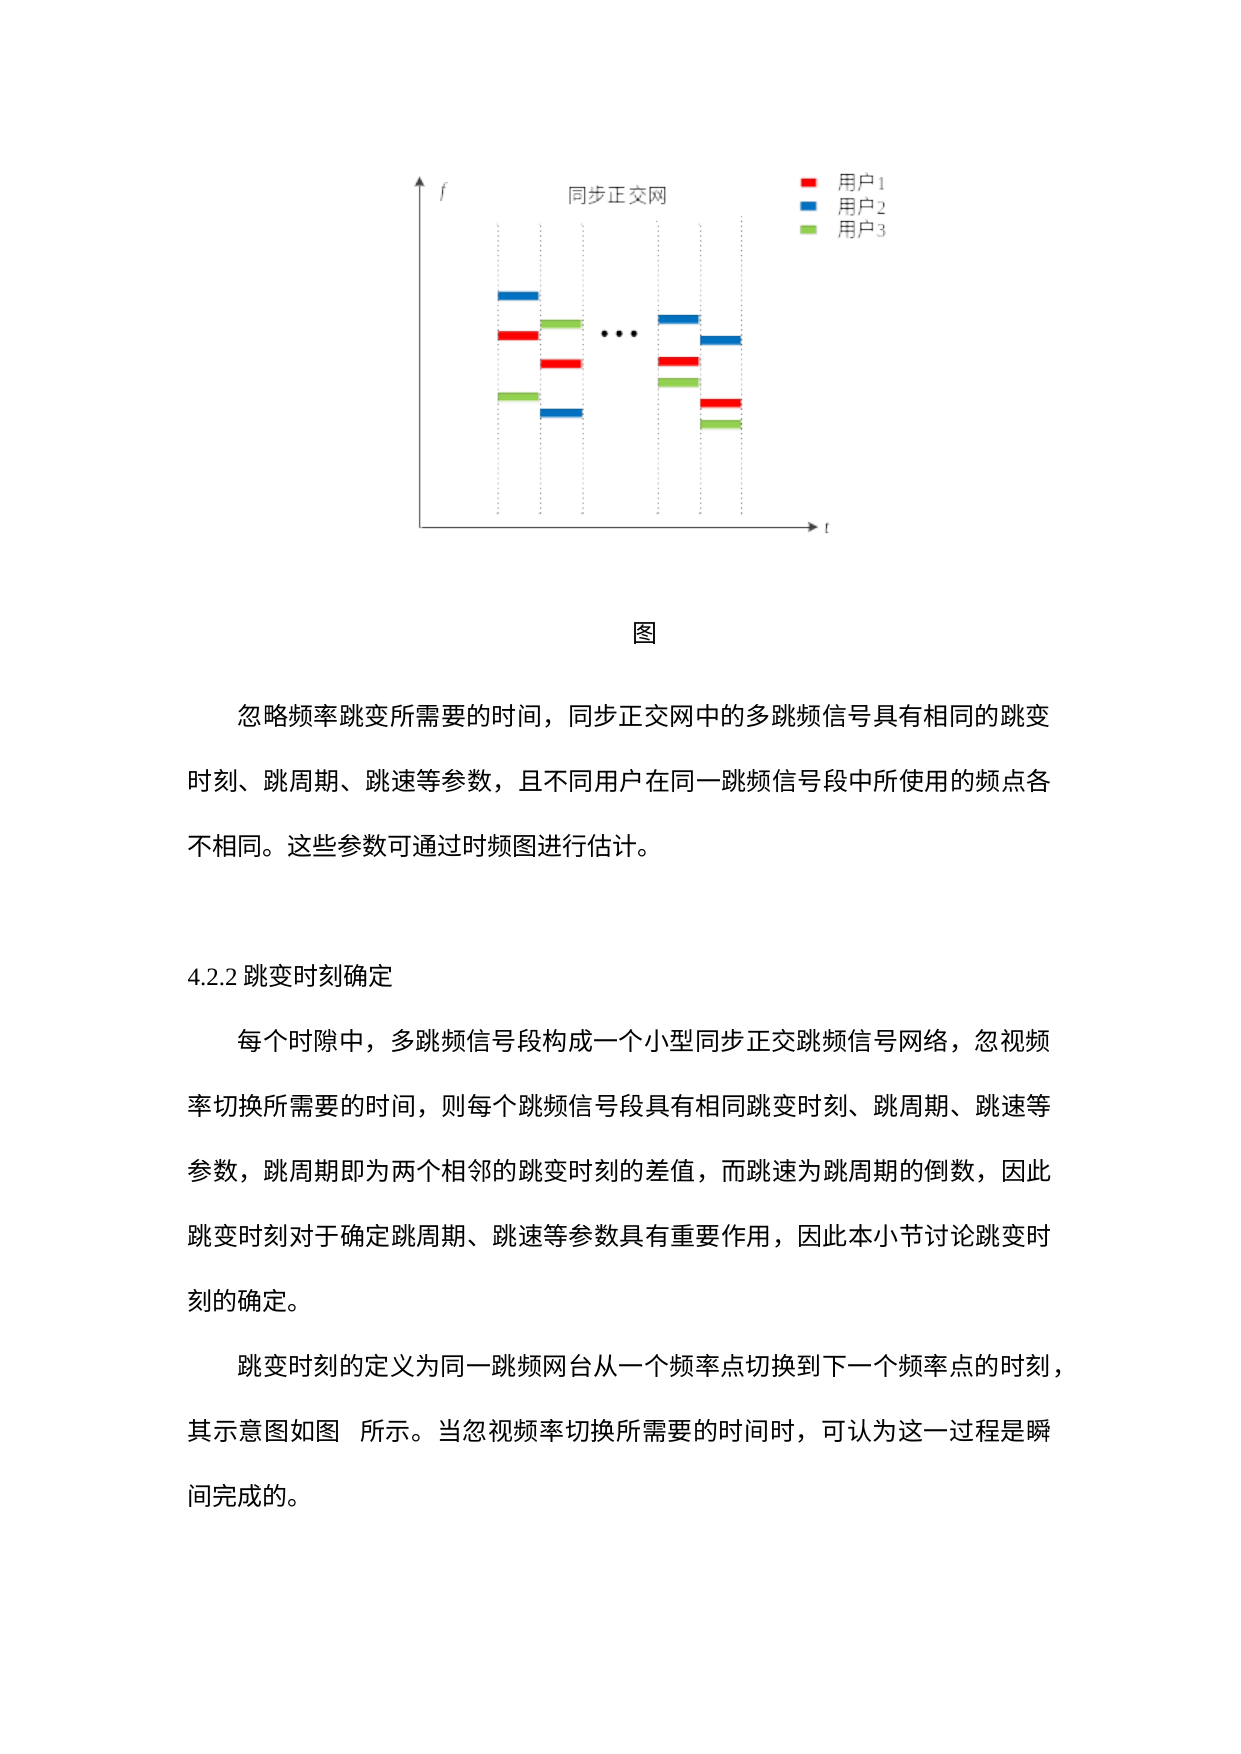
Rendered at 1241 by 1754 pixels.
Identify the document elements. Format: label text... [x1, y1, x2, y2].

text 忽略频率跳变所需要的时间，同步正交网中的多跳频信号具有相同的跳变时刻、跳周期、跳速等参数，且不同用户在同一跳频信号段中所使用的频点各不相同。这些参数可通过时频图进行估计。 [187, 682, 1053, 877]
text 4.2.2 跳变时刻确定 [187, 942, 1053, 1007]
text 每个时隙中，多跳频信号段构成一个小型同步正交跳频信号网络，忽视频率切换所需要的时间，则每个跳频信号段具有相同跳变时刻、跳周期、跳速等参数，跳周期即为两个相邻的跳变时刻的差值，而跳速为跳周期的倒数，因此跳变时刻对于确定跳周期、跳速等参数具有重要作用，因此本小节讨论跳变时刻的确定。 [187, 1007, 1053, 1332]
text 跳变时刻的定义为同一跳频网台从一个频率点切换到下一个频率点的时刻，其示意图如图 所示。当忽视频率切换所需要的时间时，可认为这一过程是瞬间完成的。 [187, 1332, 1053, 1527]
text 图 [187, 599, 1053, 664]
